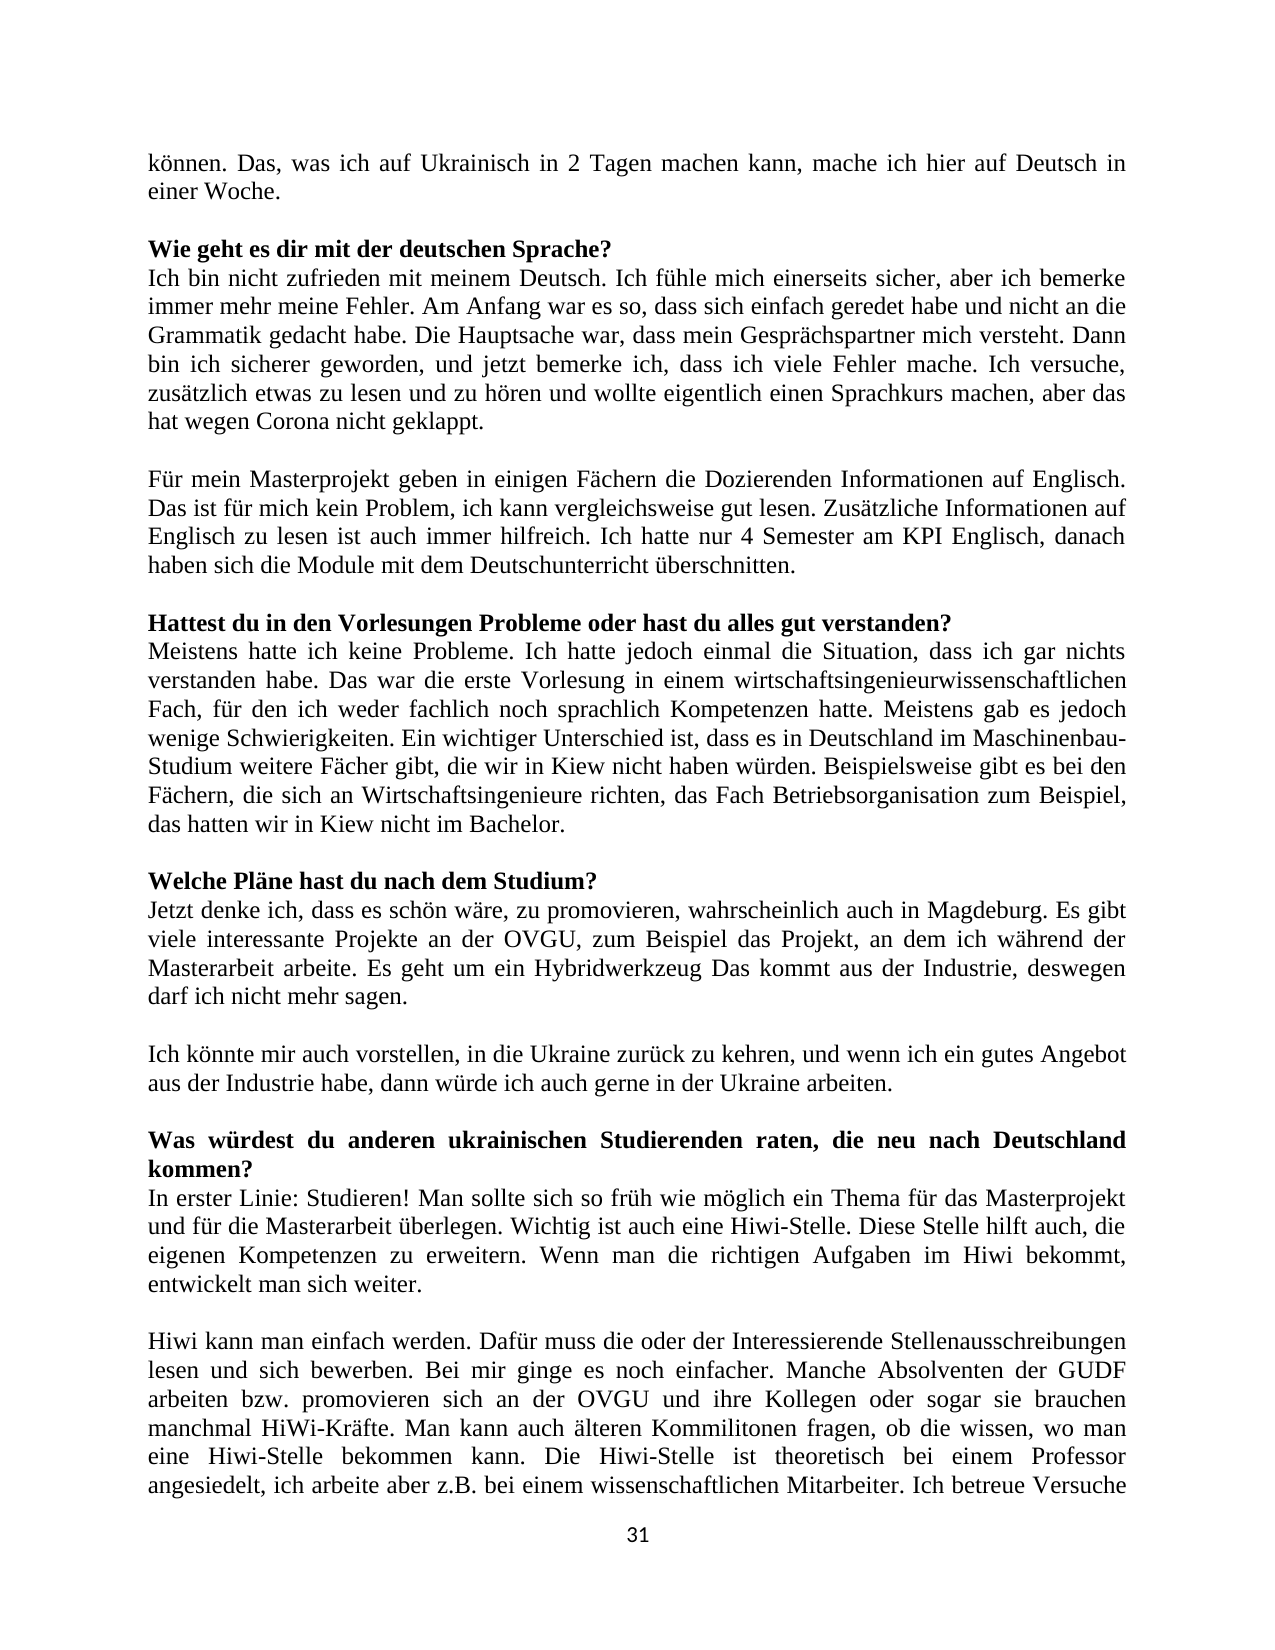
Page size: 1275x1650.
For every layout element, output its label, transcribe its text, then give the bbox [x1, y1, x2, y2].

text Für mein Masterprojekt geben in einigen Fächern die Dozierenden Informationen auf Englisch. Das ist für mich kein Problem, ich kann vergleichsweise gut lesen. Zusätzliche Informationen auf Englisch zu lesen ist auch immer hilfreich. Ich hatte nur 4 Semester am KPI Englisch, danach haben sich die Module mit dem Deutschunterricht überschnitten. [148, 464, 1127, 579]
text Meistens hatte ich keine Probleme. Ich hatte jedoch einmal die Situation, dass ich gar nichts verstanden habe. Das war die erste Vorlesung in einem wirtschaftsingenieurwissenschaftlichen Fach, für den ich weder fachlich noch sprachlich Kompetenzen hatte. Meistens gab es jedoch wenige Schwierigkeiten. Ein wichtiger Unterschied ist, dass es in Deutschland im Maschinenbau-Studium weitere Fächer gibt, die wir in Kiew nicht haben würden. Beispielsweise gibt es bei den Fächern, die sich an Wirtschaftsingenieure richten, das Fach Betriebsorganisation zum Beispiel, das hatten wir in Kiew nicht im Bachelor. [148, 636, 1127, 838]
text Welche Pläne hast du nach dem Studium? [148, 866, 1127, 895]
text Hattest du in den Vorlesungen Probleme oder hast du alles gut verstanden? [148, 608, 1127, 636]
text Jetzt denke ich, dass es schön wäre, zu promovieren, wahrscheinlich auch in Magdeburg. Es gibt viele interessante Projekte an der OVGU, zum Beispiel das Projekt, an dem ich während der Masterarbeit arbeite. Es geht um ein Hybridwerkzeug Das kommt aus der Industrie, deswegen darf ich nicht mehr sagen. [148, 895, 1127, 1010]
text Wie geht es dir mit der deutschen Sprache? [148, 234, 1127, 263]
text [148, 148, 1127, 205]
text Ich bin nicht zufrieden mit meinem Deutsch. Ich fühle mich einerseits sicher, aber ich bemerke immer mehr meine Fehler. Am Anfang war es so, dass sich einfach geredet habe und nicht an die Grammatik gedacht habe. Die Hauptsache war, dass mein Gesprächspartner mich versteht. Dann bin ich sicherer geworden, und jetzt bemerke ich, dass ich viele Fehler mache. Ich versuche, zusätzlich etwas zu lesen und zu hören und wollte eigentlich einen Sprachkurs machen, aber das hat wegen Corona nicht geklappt. [148, 263, 1127, 435]
text In erster Linie: Studieren! Man sollte sich so früh wie möglich ein Thema für das Masterprojekt und für die Masterarbeit überlegen. Wichtig ist auch eine Hiwi-Stelle. Diese Stelle hilft auch, die eigenen Kompetenzen zu erweitern. Wenn man die richtigen Aufgaben im Hiwi bekommt, entwickelt man sich weiter. [148, 1183, 1127, 1298]
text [148, 1326, 1127, 1499]
text Was würdest du anderen ukrainischen Studierenden raten, die neu nach Deutschland kommen? [148, 1125, 1127, 1183]
text Ich könnte mir auch vorstellen, in die Ukraine zurück zu kehren, und wenn ich ein gutes Angebot aus der Industrie habe, dann würde ich auch gerne in der Ukraine arbeiten. [148, 1039, 1127, 1096]
